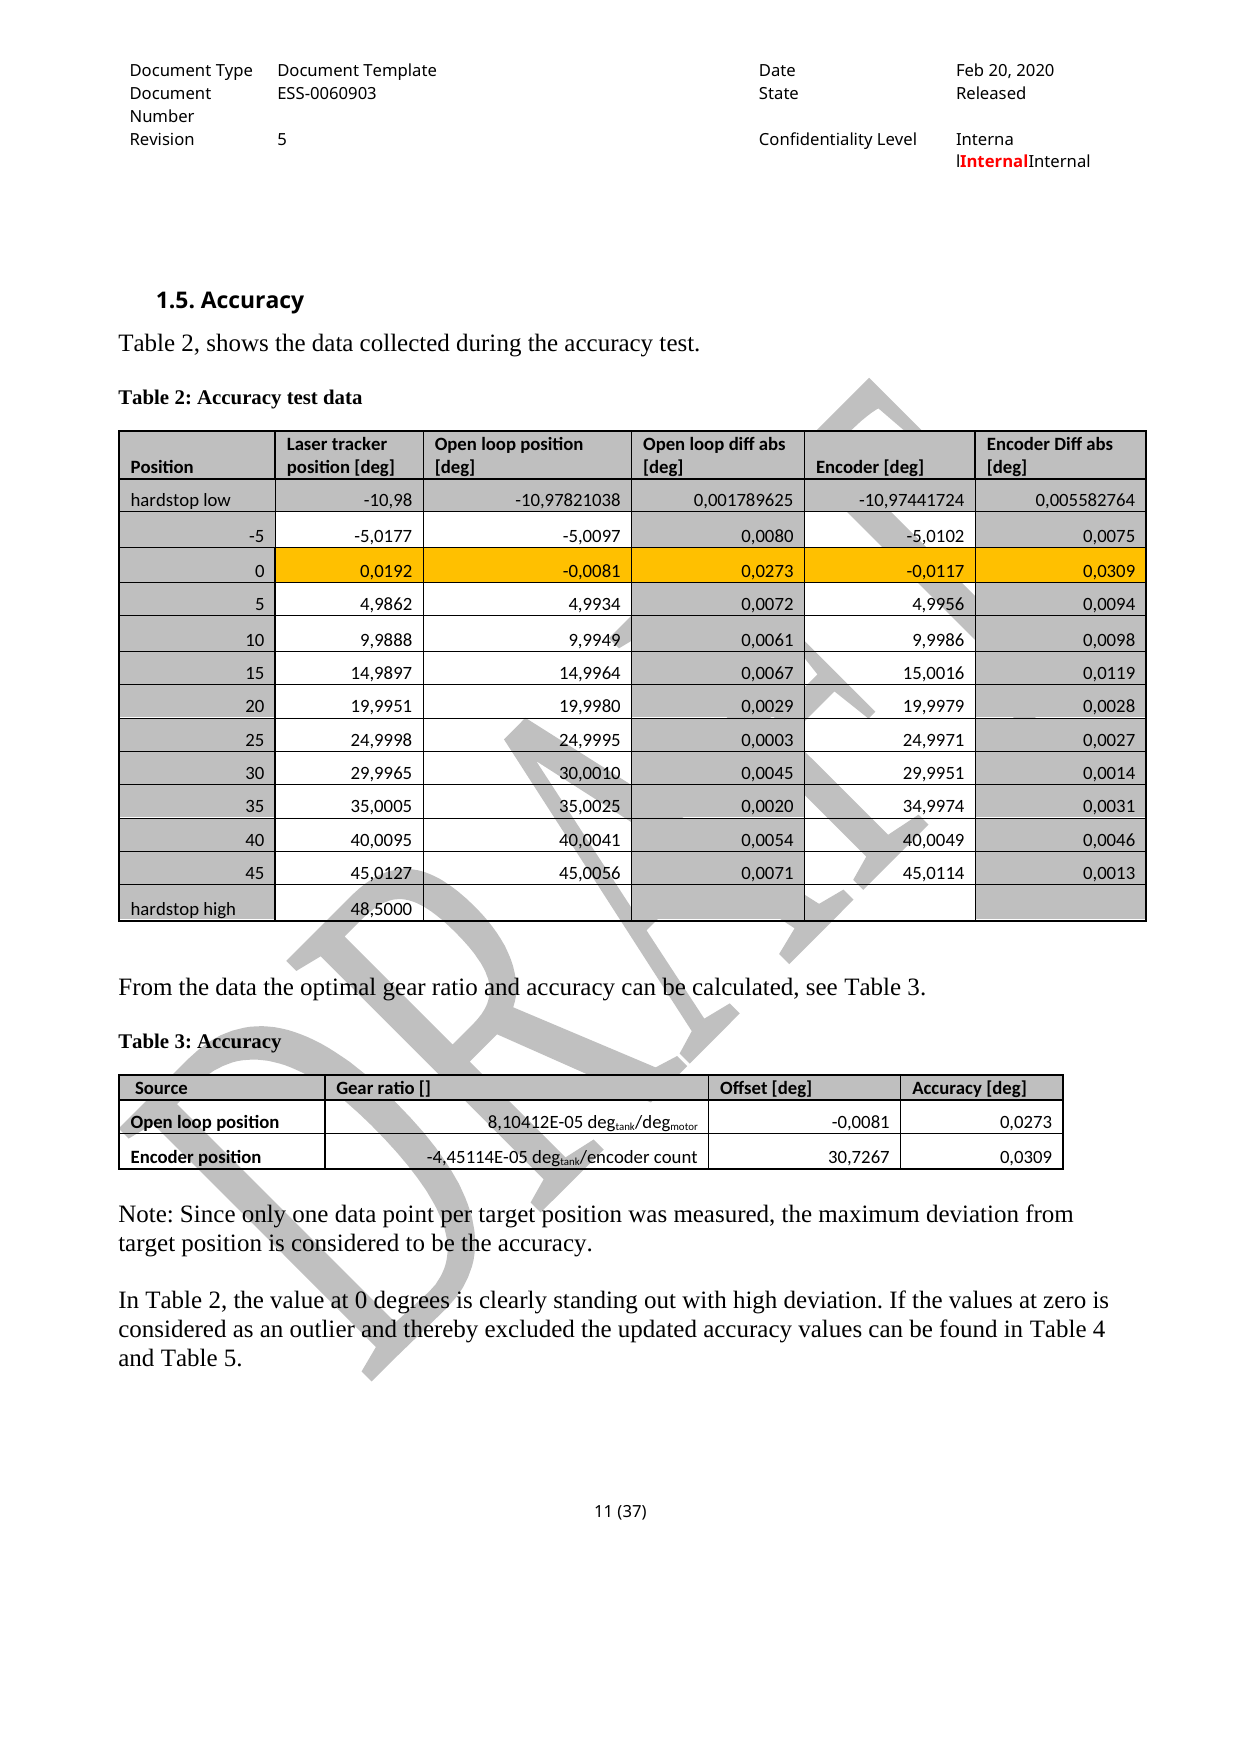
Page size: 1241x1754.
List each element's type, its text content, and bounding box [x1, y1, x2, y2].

table_cell 34,9974 [805, 785, 975, 817]
table_header Open loop position [deg] [424, 432, 631, 478]
table_cell 0,0080 [632, 512, 804, 547]
table_cell 4,9956 [805, 583, 975, 615]
table_cell 0,0028 [976, 685, 1145, 717]
table_cell -0,0117 [805, 548, 975, 582]
table_cell -0,0081 [424, 548, 631, 582]
table_header Encoder [deg] [805, 432, 974, 478]
table_cell 45,0127 [276, 852, 423, 884]
table_cell 0,0045 [632, 752, 804, 784]
table_cell 45,0114 [805, 852, 975, 884]
table_cell 35 [120, 785, 274, 817]
table_cell 0,0054 [632, 819, 804, 851]
table_cell 10 [120, 616, 274, 651]
table_cell [805, 885, 975, 919]
subtitle Accuracy [156, 284, 1122, 315]
table_cell 0,0014 [976, 752, 1145, 784]
table_header Gear ratio [] [326, 1076, 708, 1099]
table_cell 40,0049 [805, 819, 975, 851]
table_cell 0,0309 [976, 548, 1145, 582]
table_cell 0,0192 [276, 548, 423, 582]
table_cell 5 [120, 583, 274, 615]
table_cell 15 [120, 652, 274, 684]
text From the data the optimal gear ratio and accuracy can be calculated, see Table 3. [118, 972, 1122, 1001]
table_cell 8,10412E-05 degtank/degmotor [326, 1101, 708, 1133]
table_cell 0,0075 [976, 512, 1145, 547]
table_cell 35,0005 [276, 785, 423, 817]
table_cell 19,9979 [805, 685, 975, 717]
table_cell 0,001789625 [632, 480, 804, 511]
table_cell Open loop position [120, 1101, 324, 1133]
table_cell -5 [120, 512, 275, 547]
text In Table 2, the value at 0 degrees is clearly standing out with high deviation. If the values at zero is considered as an outlier and thereby excluded the updated accuracy values can be found in Table 4 and Table 5. [118, 1285, 1122, 1371]
table_cell 0 [120, 548, 274, 582]
table_cell 48,5000 [276, 885, 423, 919]
text Note: Since only one data point per target position was measured, the maximum deviation from target position is considered to be the accuracy. [118, 1199, 1122, 1256]
table_cell 45 [120, 852, 274, 884]
table_cell -5,0177 [276, 512, 423, 547]
table_cell [976, 885, 1145, 919]
table_header Open loop diff abs [deg] [632, 432, 804, 478]
table_header Laser tracker position [deg] [276, 432, 423, 478]
table_cell 35,0025 [424, 785, 631, 817]
table_cell 24,9998 [276, 719, 423, 751]
text Table 2, shows the data collected during the accuracy test. [118, 328, 1122, 356]
table_cell [632, 885, 804, 919]
table_cell 0,0013 [976, 852, 1145, 884]
table_cell 0,0309 [901, 1134, 1062, 1168]
table_cell 9,9888 [276, 616, 423, 651]
table_cell 14,9897 [276, 652, 423, 684]
table_cell 0,005582764 [976, 480, 1145, 511]
table_cell -0,0081 [709, 1101, 900, 1133]
table_cell 24,9971 [805, 719, 975, 751]
table_cell 29,9951 [805, 752, 975, 784]
table_cell 0,0046 [976, 819, 1145, 851]
table_cell 0,0003 [632, 719, 804, 751]
table_cell 24,9995 [424, 719, 631, 751]
table_header Offset [deg] [709, 1076, 900, 1099]
table_cell 40,0041 [424, 819, 631, 851]
text Table 2: Accuracy test data [118, 385, 1122, 409]
table_cell 0,0273 [632, 548, 804, 582]
table_cell hardstop high [120, 885, 274, 919]
table_cell Encoder position [120, 1134, 324, 1168]
table_cell 15,0016 [805, 652, 975, 684]
table_cell 0,0031 [976, 785, 1145, 817]
table_cell 0,0072 [632, 583, 804, 615]
table_cell -5,0097 [424, 512, 631, 547]
table_cell 30,0010 [424, 752, 631, 784]
table_cell 0,0273 [901, 1101, 1062, 1133]
table_cell 30,7267 [709, 1134, 900, 1168]
table_header Position [120, 432, 274, 478]
table_cell 29,9965 [276, 752, 423, 784]
table_cell 4,9862 [276, 583, 423, 615]
table_cell 14,9964 [424, 652, 631, 684]
table_header Encoder Diff abs [deg] [976, 432, 1145, 478]
table_cell 30 [120, 752, 274, 784]
table_cell 40 [120, 819, 274, 851]
table_cell -10,98 [276, 480, 423, 511]
table_cell hardstop low [120, 480, 275, 511]
table_cell -10,97821038 [424, 480, 631, 511]
table_cell 9,9986 [805, 616, 975, 651]
table_cell 0,0098 [976, 616, 1145, 651]
table_cell 0,0027 [976, 719, 1145, 751]
table_cell -5,0102 [805, 512, 975, 547]
table_cell 0,0020 [632, 785, 804, 817]
table_cell 19,9951 [276, 685, 423, 717]
text Table 3: Accuracy [118, 1029, 1122, 1053]
table_cell 0,0067 [632, 652, 804, 684]
table_cell 25 [120, 719, 274, 751]
table_cell 0,0029 [632, 685, 804, 717]
table_cell 19,9980 [424, 685, 631, 717]
table_cell -10,97441724 [805, 480, 975, 511]
table_cell -4,45114E-05 degtank/encoder count [326, 1134, 708, 1168]
table_cell 0,0119 [976, 652, 1145, 684]
table_cell 0,0061 [632, 616, 804, 651]
table_cell 4,9934 [424, 583, 631, 615]
table_cell 45,0056 [424, 852, 631, 884]
table_header Accuracy [deg] [901, 1076, 1062, 1099]
table_header Source [120, 1076, 324, 1099]
table_cell 40,0095 [276, 819, 423, 851]
table_cell [424, 885, 631, 919]
table_cell 9,9949 [424, 616, 631, 651]
table_cell 0,0071 [632, 852, 804, 884]
table_cell 0,0094 [976, 583, 1145, 615]
table_cell 20 [120, 685, 274, 717]
